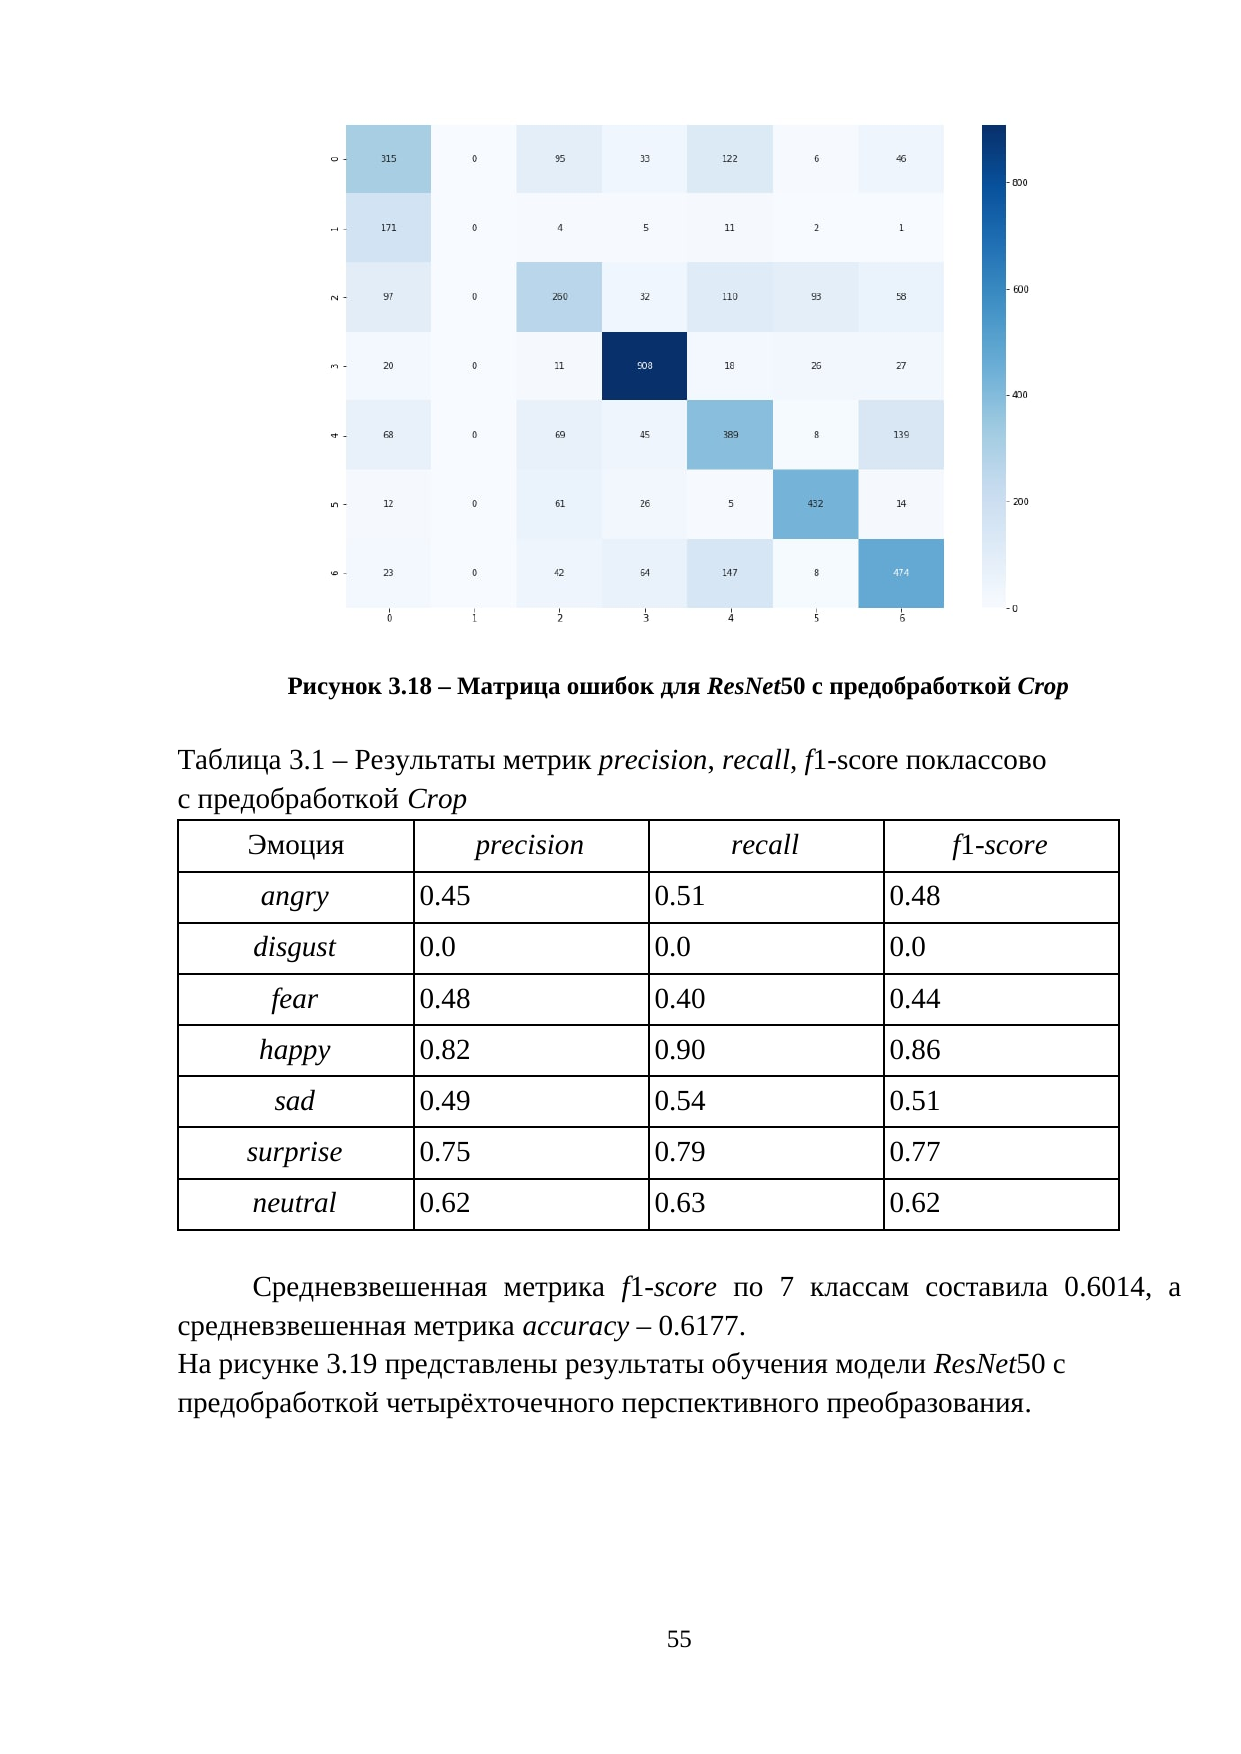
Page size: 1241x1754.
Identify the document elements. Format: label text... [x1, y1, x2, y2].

text Таблица 3.1 – Результаты метрик precision, recall, f1-score поклассово [177, 742, 1181, 776]
table_cell 0.86 [885, 1026, 1118, 1075]
table_cell 0.90 [650, 1026, 883, 1075]
table_cell 0.79 [650, 1128, 883, 1177]
table_header recall [650, 821, 883, 871]
text Рисунок 3.18 – Матрица ошибок для ResNet50 с предобработкой Crop [177, 671, 1181, 699]
table_cell 0.63 [650, 1180, 883, 1228]
table_cell neutral [179, 1180, 413, 1228]
table_cell 0.54 [650, 1077, 883, 1126]
table_header Эмоция [179, 821, 413, 871]
table_cell happy [179, 1026, 413, 1075]
table_cell 0.0 [415, 924, 648, 973]
text Средневзвешенная метрика f1-score по 7 классам составила 0.6014, а средневзвешенная метрика accuracy – 0.6177. [177, 1269, 1181, 1341]
table_cell 0.0 [885, 924, 1118, 973]
table_cell 0.40 [650, 975, 883, 1024]
table_cell angry [179, 873, 413, 922]
table_cell 0.51 [885, 1077, 1118, 1126]
table_cell 0.44 [885, 975, 1118, 1024]
table_cell disgust [179, 924, 413, 973]
text На рисунке 3.19 представлены результаты обучения модели ResNet50 с предобработкой четырёхточечного перспективного преобразования. [177, 1346, 1181, 1418]
table_cell 0.75 [415, 1128, 648, 1177]
table_cell 0.77 [885, 1128, 1118, 1177]
table_cell 0.49 [415, 1077, 648, 1126]
table_cell 0.45 [415, 873, 648, 922]
table_cell 0.51 [650, 873, 883, 922]
table_header f1-score [885, 821, 1118, 871]
table_cell fear [179, 975, 413, 1024]
table_cell 0.48 [415, 975, 648, 1024]
picture [325, 118, 1034, 629]
table_cell sad [179, 1077, 413, 1126]
table_cell 0.82 [415, 1026, 648, 1075]
table_cell 0.62 [415, 1180, 648, 1228]
table_cell surprise [179, 1128, 413, 1177]
table_cell 0.48 [885, 873, 1118, 922]
text с предобработкой Crop [177, 781, 1181, 814]
table_cell 0.0 [650, 924, 883, 973]
table_header precision [415, 821, 648, 871]
table_cell 0.62 [885, 1180, 1118, 1228]
